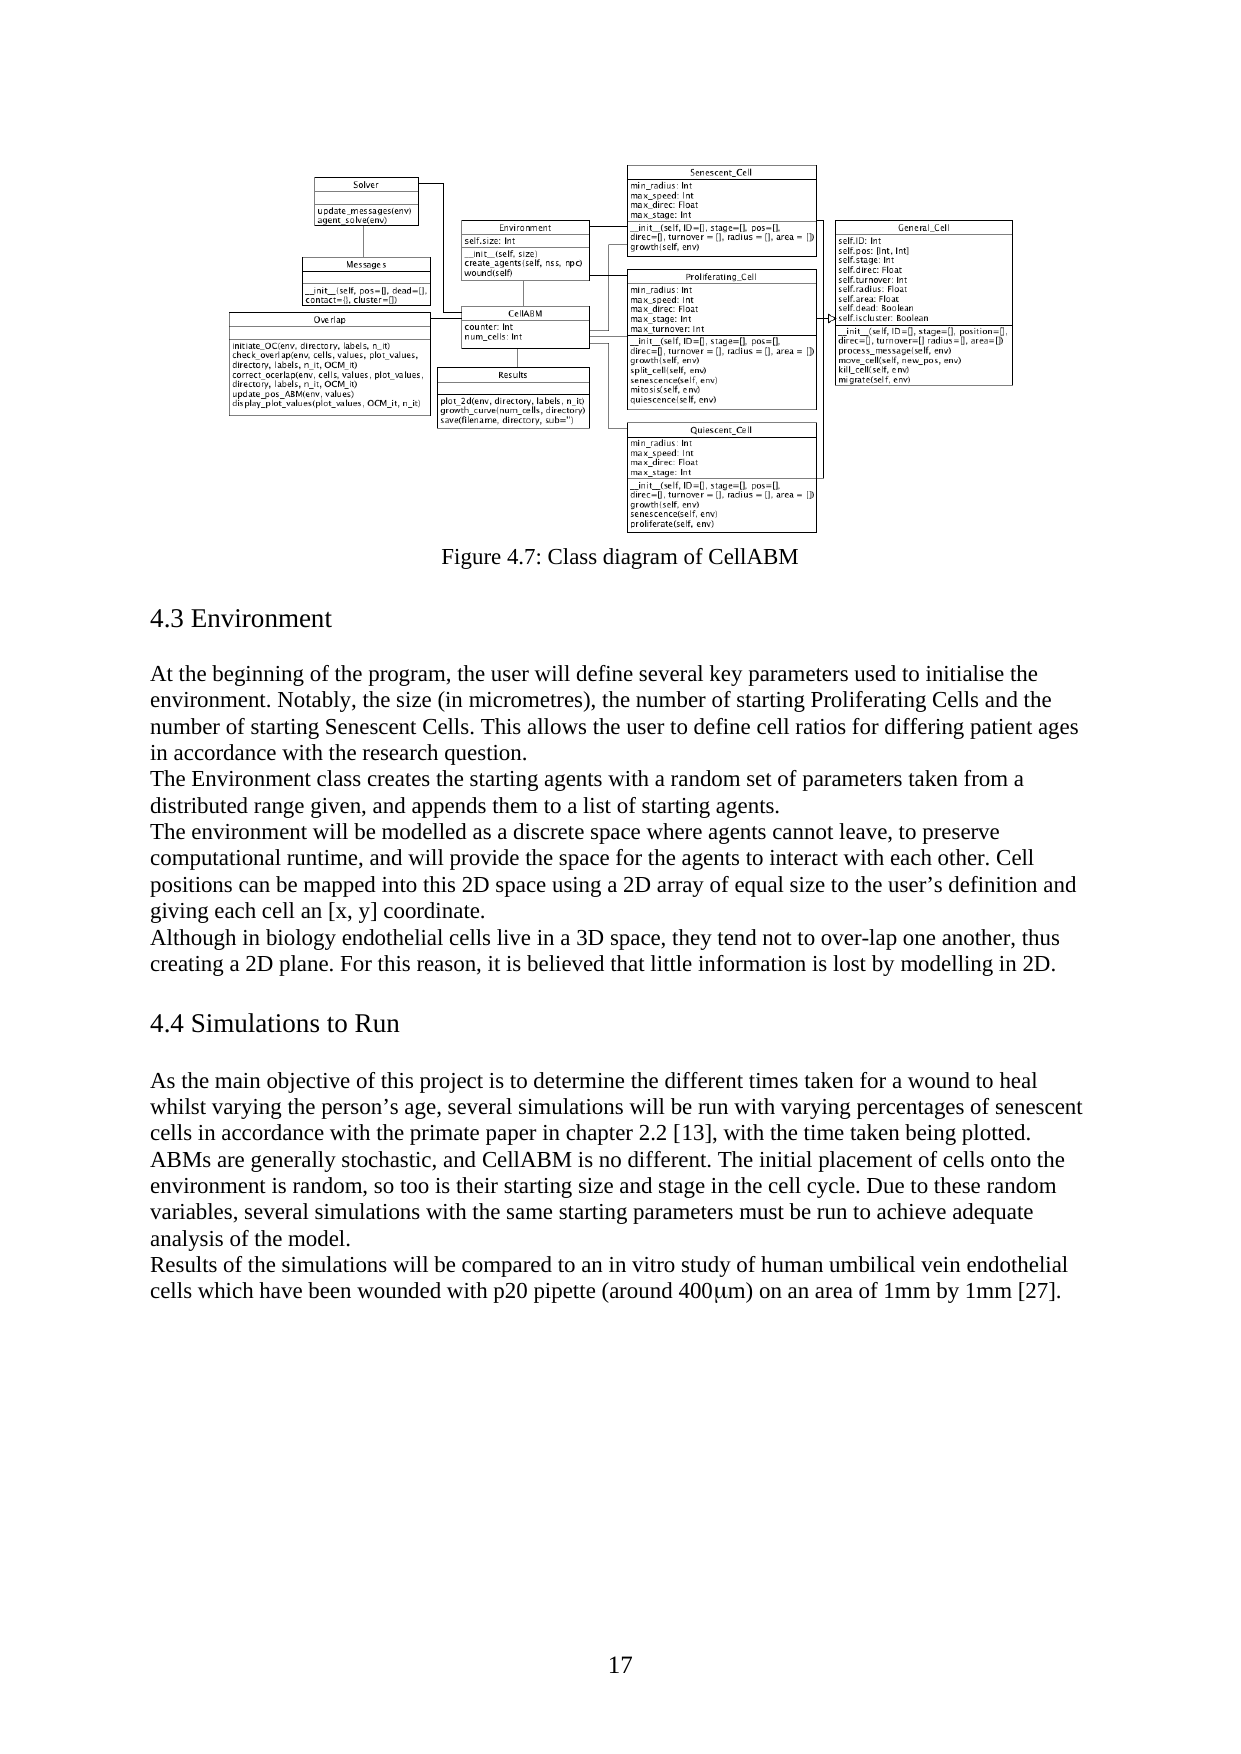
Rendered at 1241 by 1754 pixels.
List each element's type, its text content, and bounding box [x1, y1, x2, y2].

picture [221, 150, 1020, 544]
text ABMs are generally stochastic, and CellABM is no different. The initial placement of cells onto the environment is random, so too is their starting size and stage in the cell cycle. Due to these random variables, several simulations with the same starting parameters must be run to achieve adequate analysis of the model. [150, 1146, 1090, 1251]
text Although in biology endothelial cells live in a 3D space, they tend not to over-lap one another, thus creating a 2D plane. For this reason, it is believed that little information is lost by modelling in 2D. [150, 923, 1090, 976]
text Figure 4.7: Class diagram of CellABM [150, 543, 1090, 598]
text The Environment class creates the starting agents with a random set of parameters taken from a distributed range given, and appends them to a list of starting agents. [150, 765, 1090, 818]
subtitle 4.4 Simulations to Run [150, 1007, 1090, 1038]
text Results of the simulations will be compared to an in vitro study of human umbilical vein endothelial cells which have been wounded with p20 pipette (around 400m) on an area of 1mm by 1mm [27]. [150, 1251, 1090, 1304]
subtitle 4.3 Environment [150, 602, 1090, 634]
text The environment will be modelled as a discrete space where agents cannot leave, to preserve computational runtime, and will provide the space for the agents to interact with each other. Cell positions can be mapped into this 2D space using a 2D array of equal size to the user’s definition and giving each cell an [x, y] coordinate. [150, 818, 1090, 923]
text As the main objective of this project is to determine the different times taken for a wound to heal whilst varying the person’s age, several simulations will be run with varying percentages of senescent cells in accordance with the primate paper in chapter 2.2 [13], with the time taken being plotted. [150, 1067, 1090, 1146]
text At the beginning of the program, the user will define several key parameters used to initialise the environment. Notably, the size (in micrometres), the number of starting Proliferating Cells and the number of starting Senescent Cells. This allows the user to define cell ratios for differing patient ages in accordance with the research question. [150, 634, 1090, 765]
